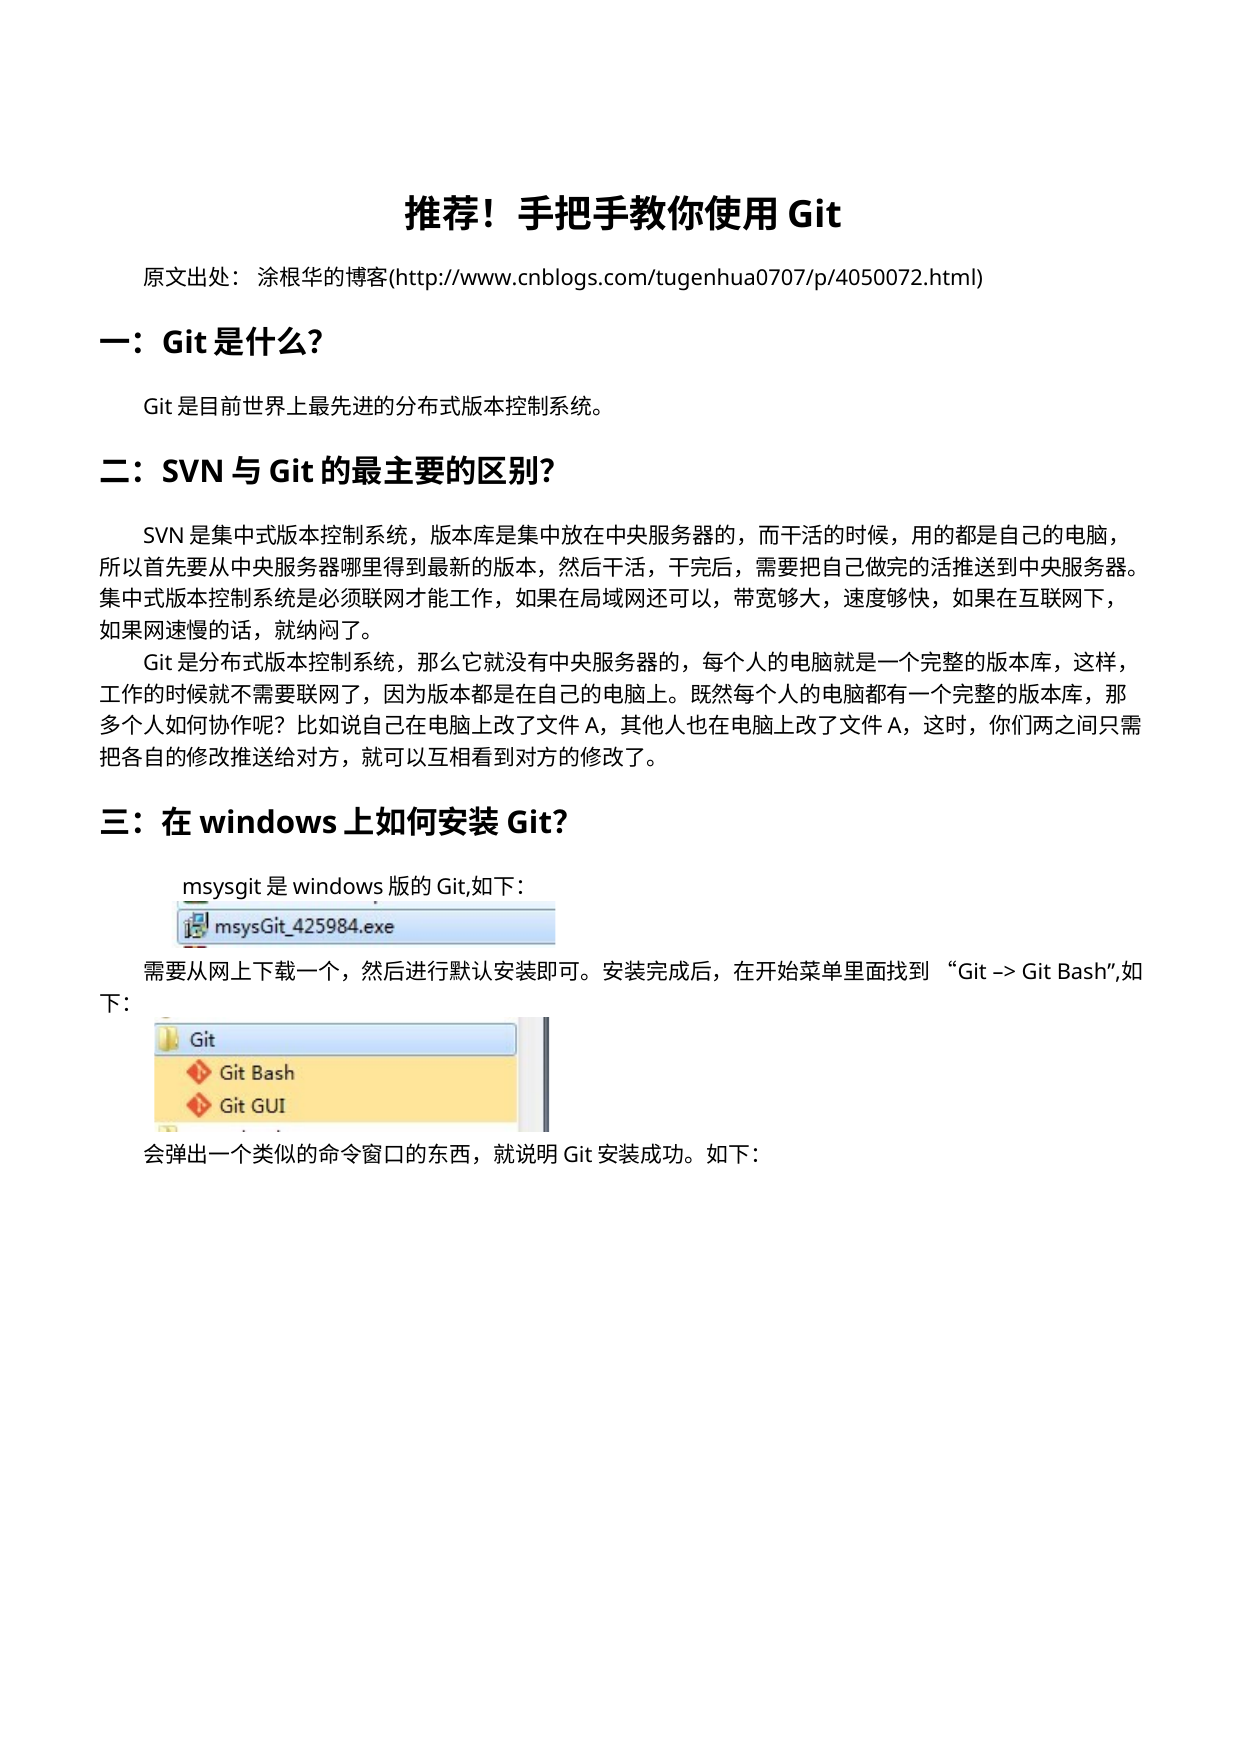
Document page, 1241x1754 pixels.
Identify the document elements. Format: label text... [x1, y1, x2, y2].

text Git是目前世界上最先进的分布式版本控制系统。 [99, 389, 1147, 421]
subtitle 推荐！手把手教你使用Git [99, 178, 1147, 243]
picture [154, 1017, 550, 1132]
text 会弹出一个类似的命令窗口的东西，就说明Git安装成功。如下： [99, 1137, 1147, 1169]
text 原文出处： 涂根华的博客(http://www.cnblogs.com/tugenhua0707/p/4050072.html) [99, 259, 1147, 291]
subtitle 二：SVN与Git的最主要的区别？ [99, 437, 1147, 502]
text 需要从网上下载一个，然后进行默认安装即可。安装完成后，在开始菜单里面找到 “Git –> Git Bash”,如下： [99, 954, 1147, 1017]
picture [171, 901, 556, 948]
text msysgit是 windows版的Git,如下： [99, 869, 1147, 902]
text Git是分布式版本控制系统，那么它就没有中央服务器的，每个人的电脑就是一个完整的版本库，这样，工作的时候就不需要联网了，因为版本都是在自己的电脑上。既然每个人的电脑都有一个完整的版本库，那多个人如何协作呢？比如说自己在电脑上改了文件A，其他人也在电脑上改了文件A，这时，你们两之间只需把各自的修改推送给对方，就可以互相看到对方的修改了。 [99, 645, 1147, 772]
subtitle 三：在windows上如何安装Git？ [99, 788, 1147, 853]
subtitle 一：Git是什么？ [99, 307, 1147, 372]
text SVN是集中式版本控制系统，版本库是集中放在中央服务器的，而干活的时候，用的都是自己的电脑，所以首先要从中央服务器哪里得到最新的版本，然后干活，干完后，需要把自己做完的活推送到中央服务器。集中式版本控制系统是必须联网才能工作，如果在局域网还可以，带宽够大，速度够快，如果在互联网下，如果网速慢的话，就纳闷了。 [99, 518, 1147, 645]
